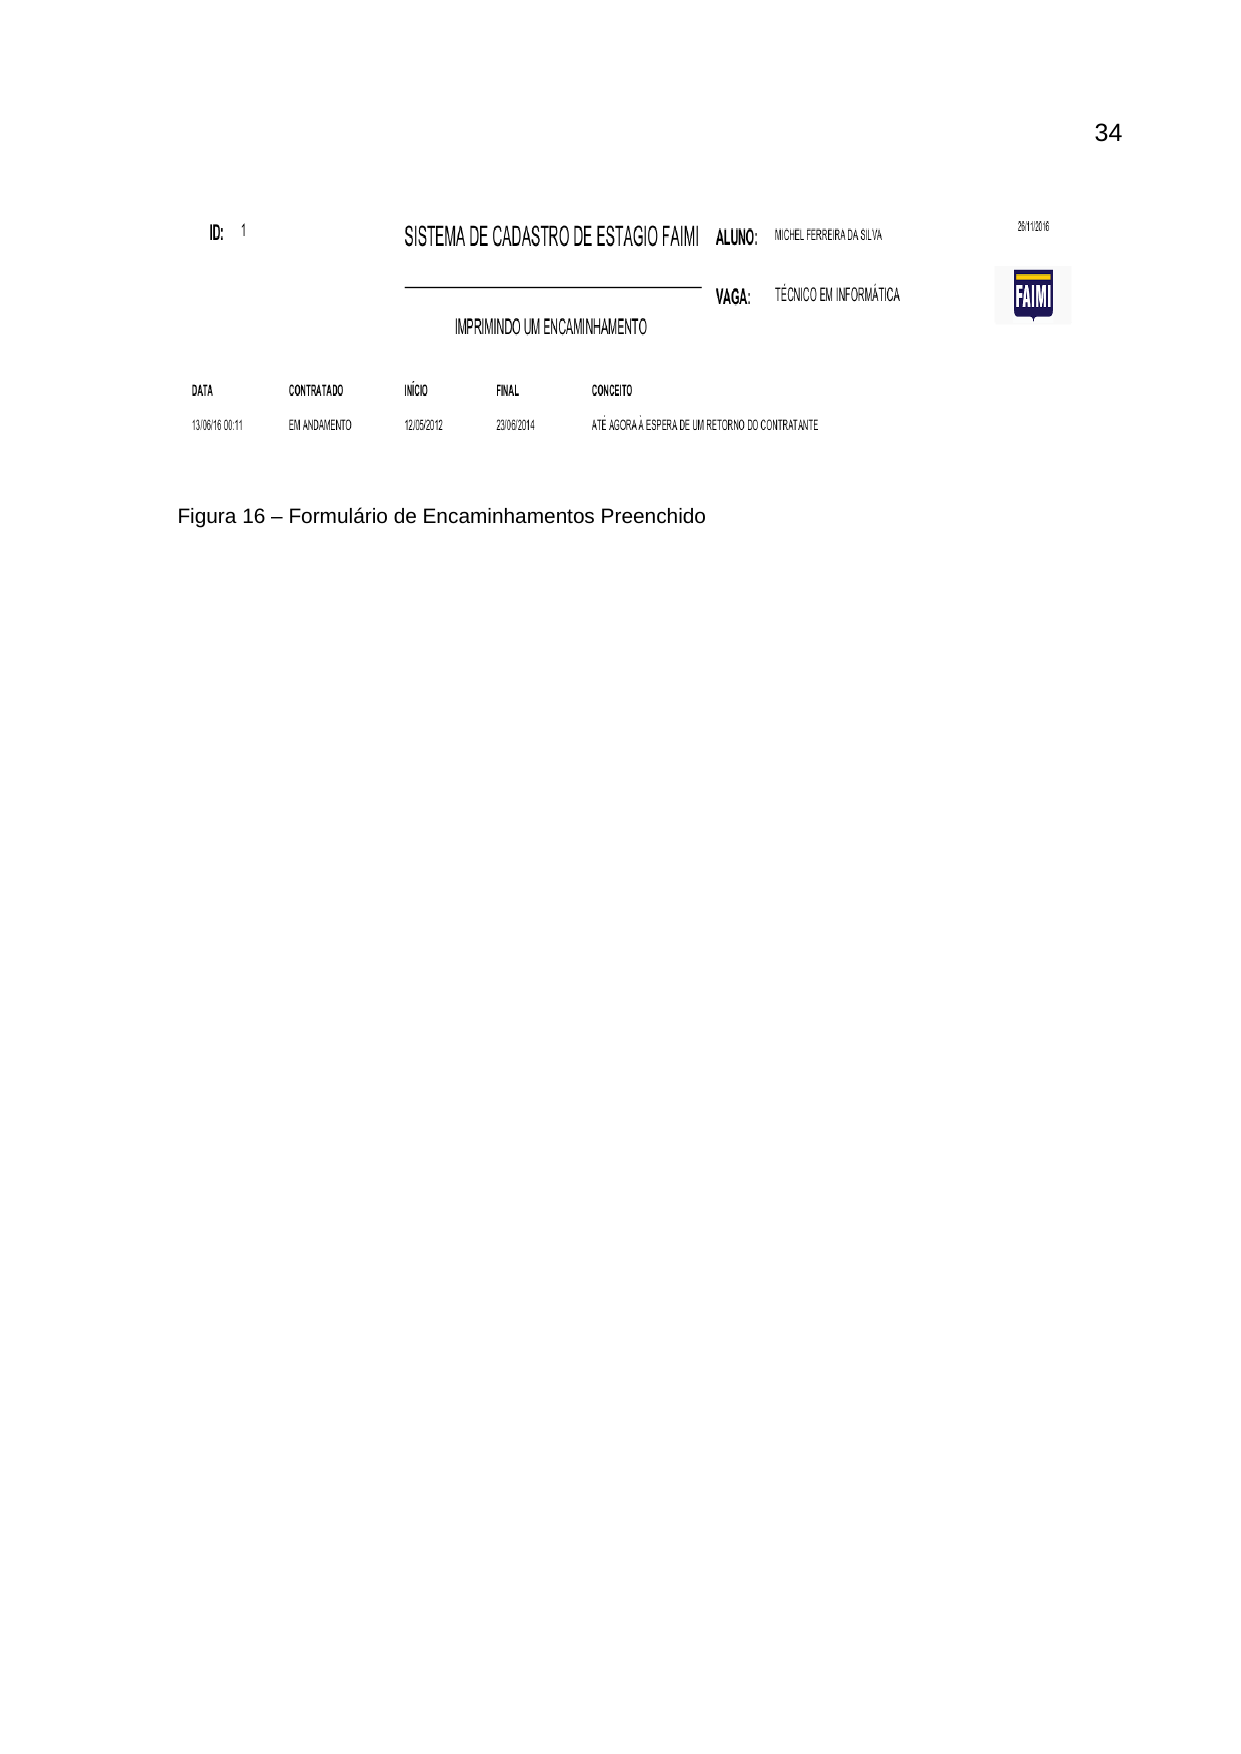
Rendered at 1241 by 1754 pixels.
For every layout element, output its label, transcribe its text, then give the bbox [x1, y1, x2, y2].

picture [177, 177, 1080, 479]
text Figura 16 – Formulário de Encaminhamentos Preenchido [177, 504, 1122, 528]
